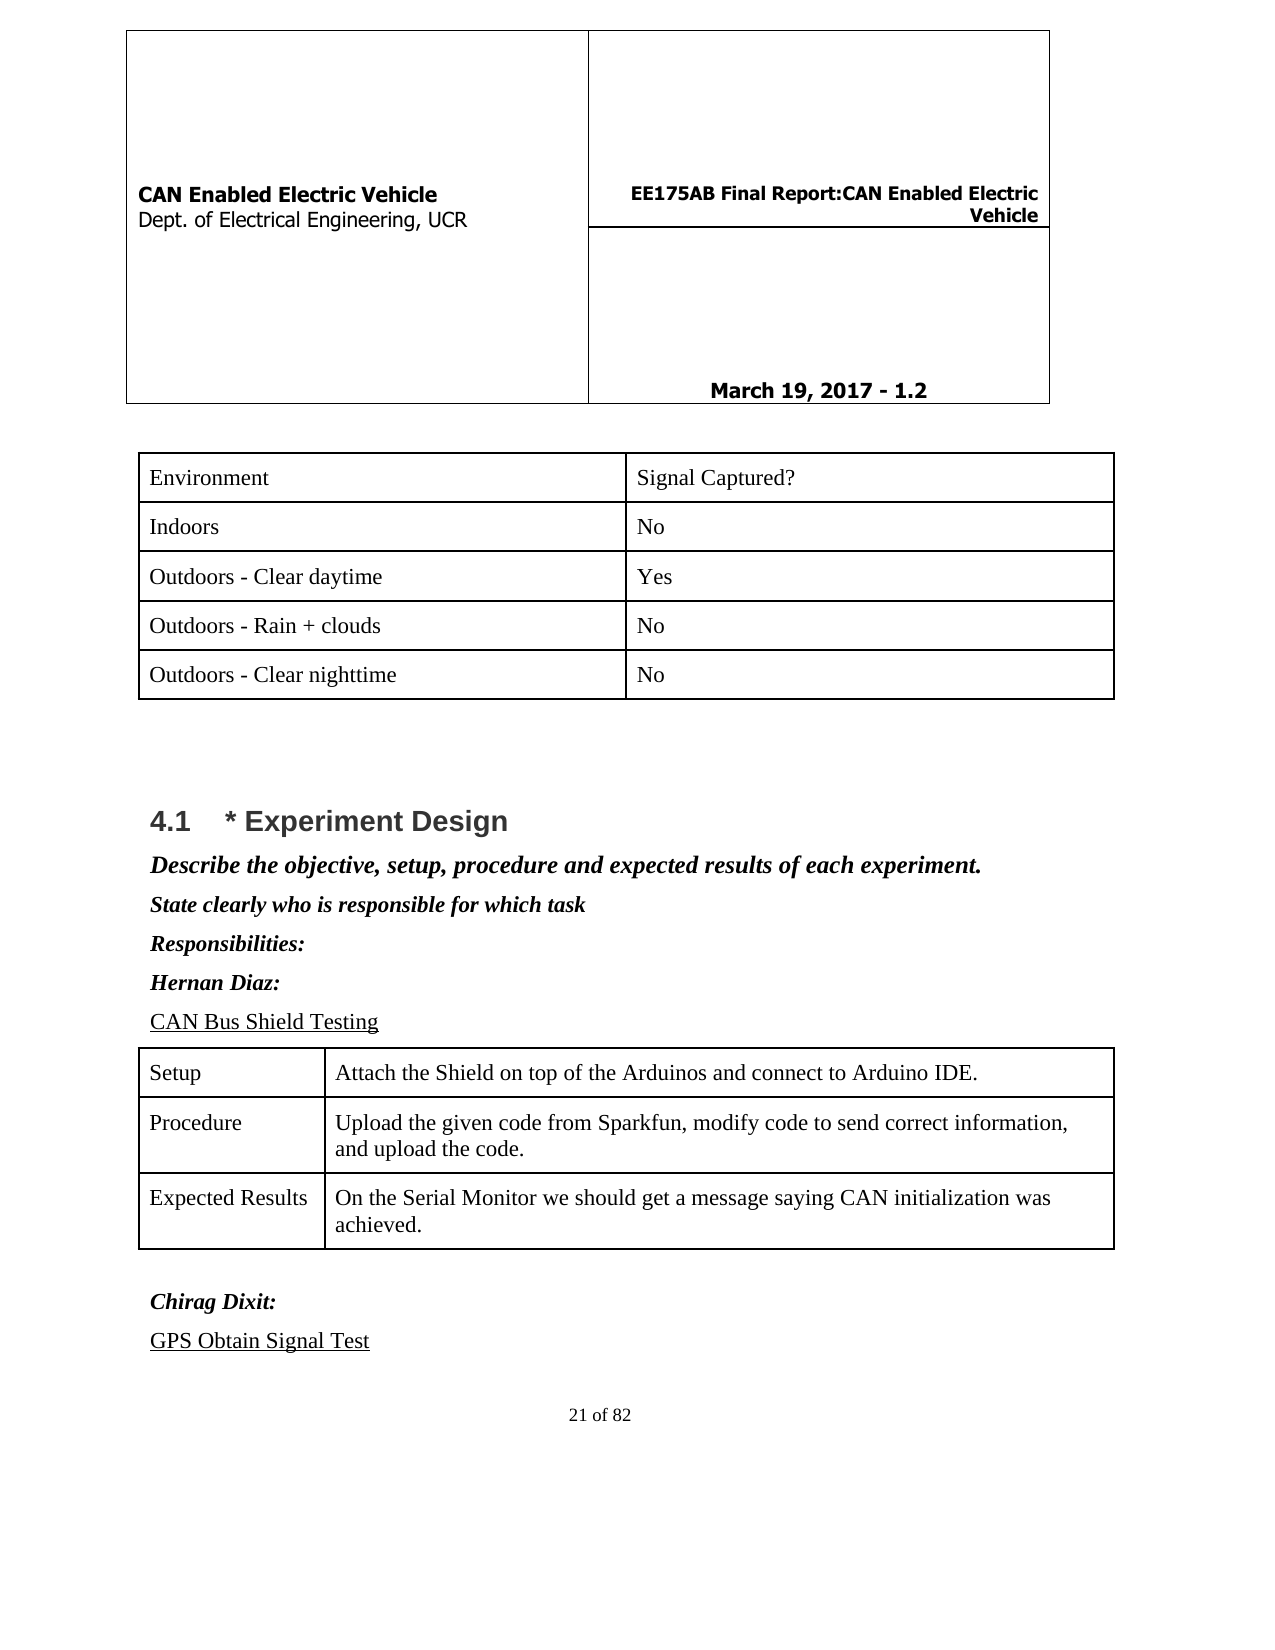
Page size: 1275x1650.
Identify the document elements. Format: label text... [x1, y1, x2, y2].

table_cell Outdoors - Clear daytime [140, 552, 625, 599]
table_cell Expected Results [140, 1174, 324, 1247]
table_cell Yes [627, 552, 1113, 599]
table_header Setup [140, 1049, 324, 1096]
text Hernan Diaz: [150, 969, 1125, 996]
table_header Environment [140, 454, 625, 501]
table_cell Outdoors - Clear nighttime [140, 651, 625, 698]
table_cell Outdoors - Rain + clouds [140, 602, 625, 649]
text State clearly who is responsible for which task [150, 891, 1125, 918]
table_cell On the Serial Monitor we should get a message saying CAN initialization was achieved. [326, 1174, 1113, 1247]
table_cell No [627, 602, 1113, 649]
table_cell No [627, 503, 1113, 550]
table_cell No [627, 651, 1113, 698]
text CAN Bus Shield Testing [150, 1008, 1125, 1034]
text Chirag Dixit: [150, 1288, 1125, 1315]
table_header Attach the Shield on top of the Arduinos and connect to Arduino IDE. [326, 1049, 1113, 1096]
table_cell Upload the given code from Sparkfun, modify code to send correct information, and upload the code. [326, 1098, 1113, 1172]
table_header Signal Captured? [627, 454, 1113, 501]
text Responsibilities: [150, 930, 1125, 957]
text GPS Obtain Signal Test [150, 1327, 1125, 1353]
subtitle * Experiment Design [150, 804, 1125, 838]
text Describe the objective, setup, procedure and expected results of each experiment. [150, 850, 1125, 879]
table_cell Procedure [140, 1098, 324, 1172]
table_cell Indoors [140, 503, 625, 550]
